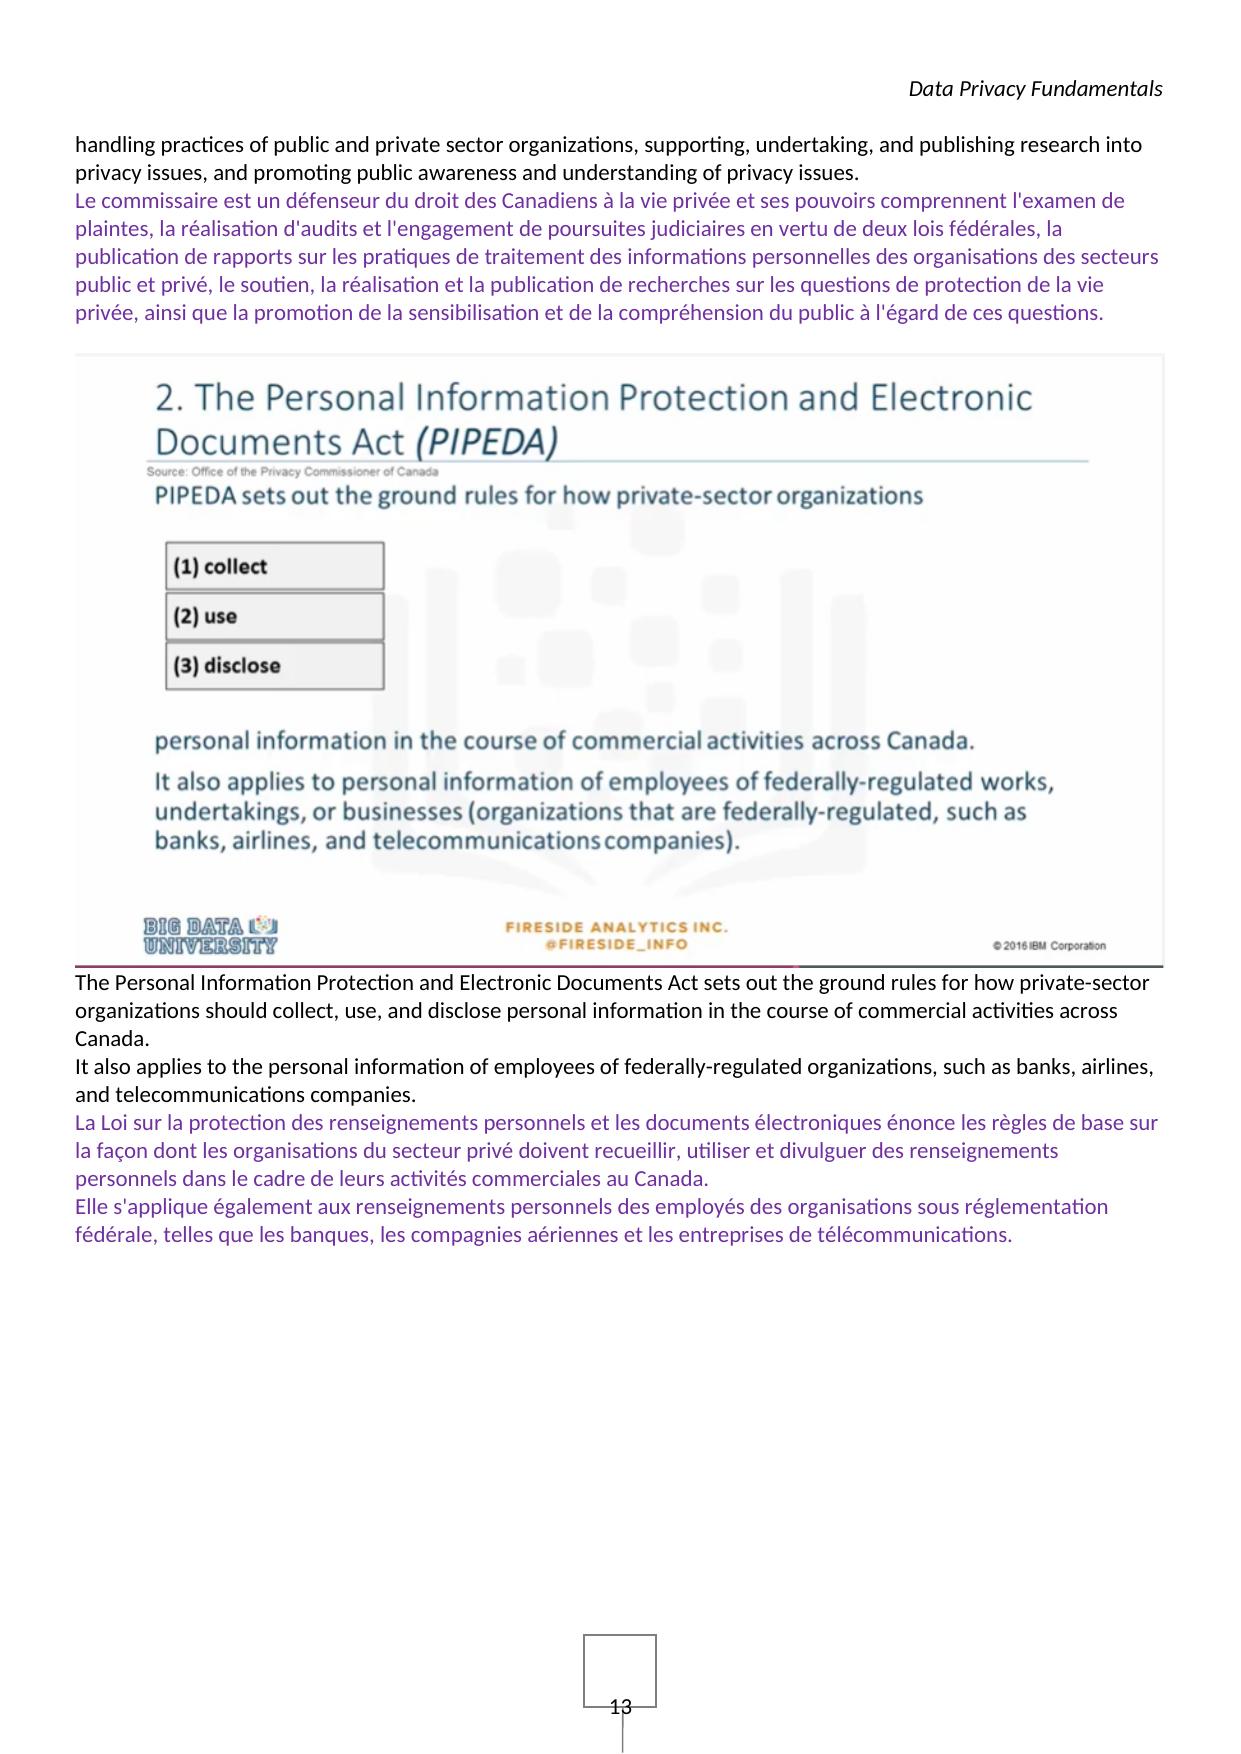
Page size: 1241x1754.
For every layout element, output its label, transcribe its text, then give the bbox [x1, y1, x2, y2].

text The Personal Information Protection and Electronic Documents Act sets out the ground rules for how private-sector organizations should collect, use, and disclose personal information in the course of commercial activities across Canada. [75, 968, 1165, 1052]
text Le commissaire est un défenseur du droit des Canadiens à la vie privée et ses pouvoirs comprennent l'examen de plaintes, la réalisation d'audits et l'engagement de poursuites judiciaires en vertu de deux lois fédérales, la publication de rapports sur les pratiques de traitement des informations personnelles des organisations des secteurs public et privé, le soutien, la réalisation et la publication de recherches sur les questions de protection de la vie privée, ainsi que la promotion de la sensibilisation et de la compréhension du public à l'égard de ces questions. [75, 186, 1165, 326]
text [75, 130, 1165, 186]
picture [75, 353, 1166, 968]
text It also applies to the personal information of employees of federally-regulated organizations, such as banks, airlines, and telecommunications companies. [75, 1052, 1165, 1108]
text La Loi sur la protection des renseignements personnels et les documents électroniques énonce les règles de base sur la façon dont les organisations du secteur privé doivent recueillir, utiliser et divulguer des renseignements personnels dans le cadre de leurs activités commerciales au Canada. [75, 1108, 1165, 1192]
text Elle s'applique également aux renseignements personnels des employés des organisations sous réglementation fédérale, telles que les banques, les compagnies aériennes et les entreprises de télécommunications. [75, 1192, 1165, 1248]
